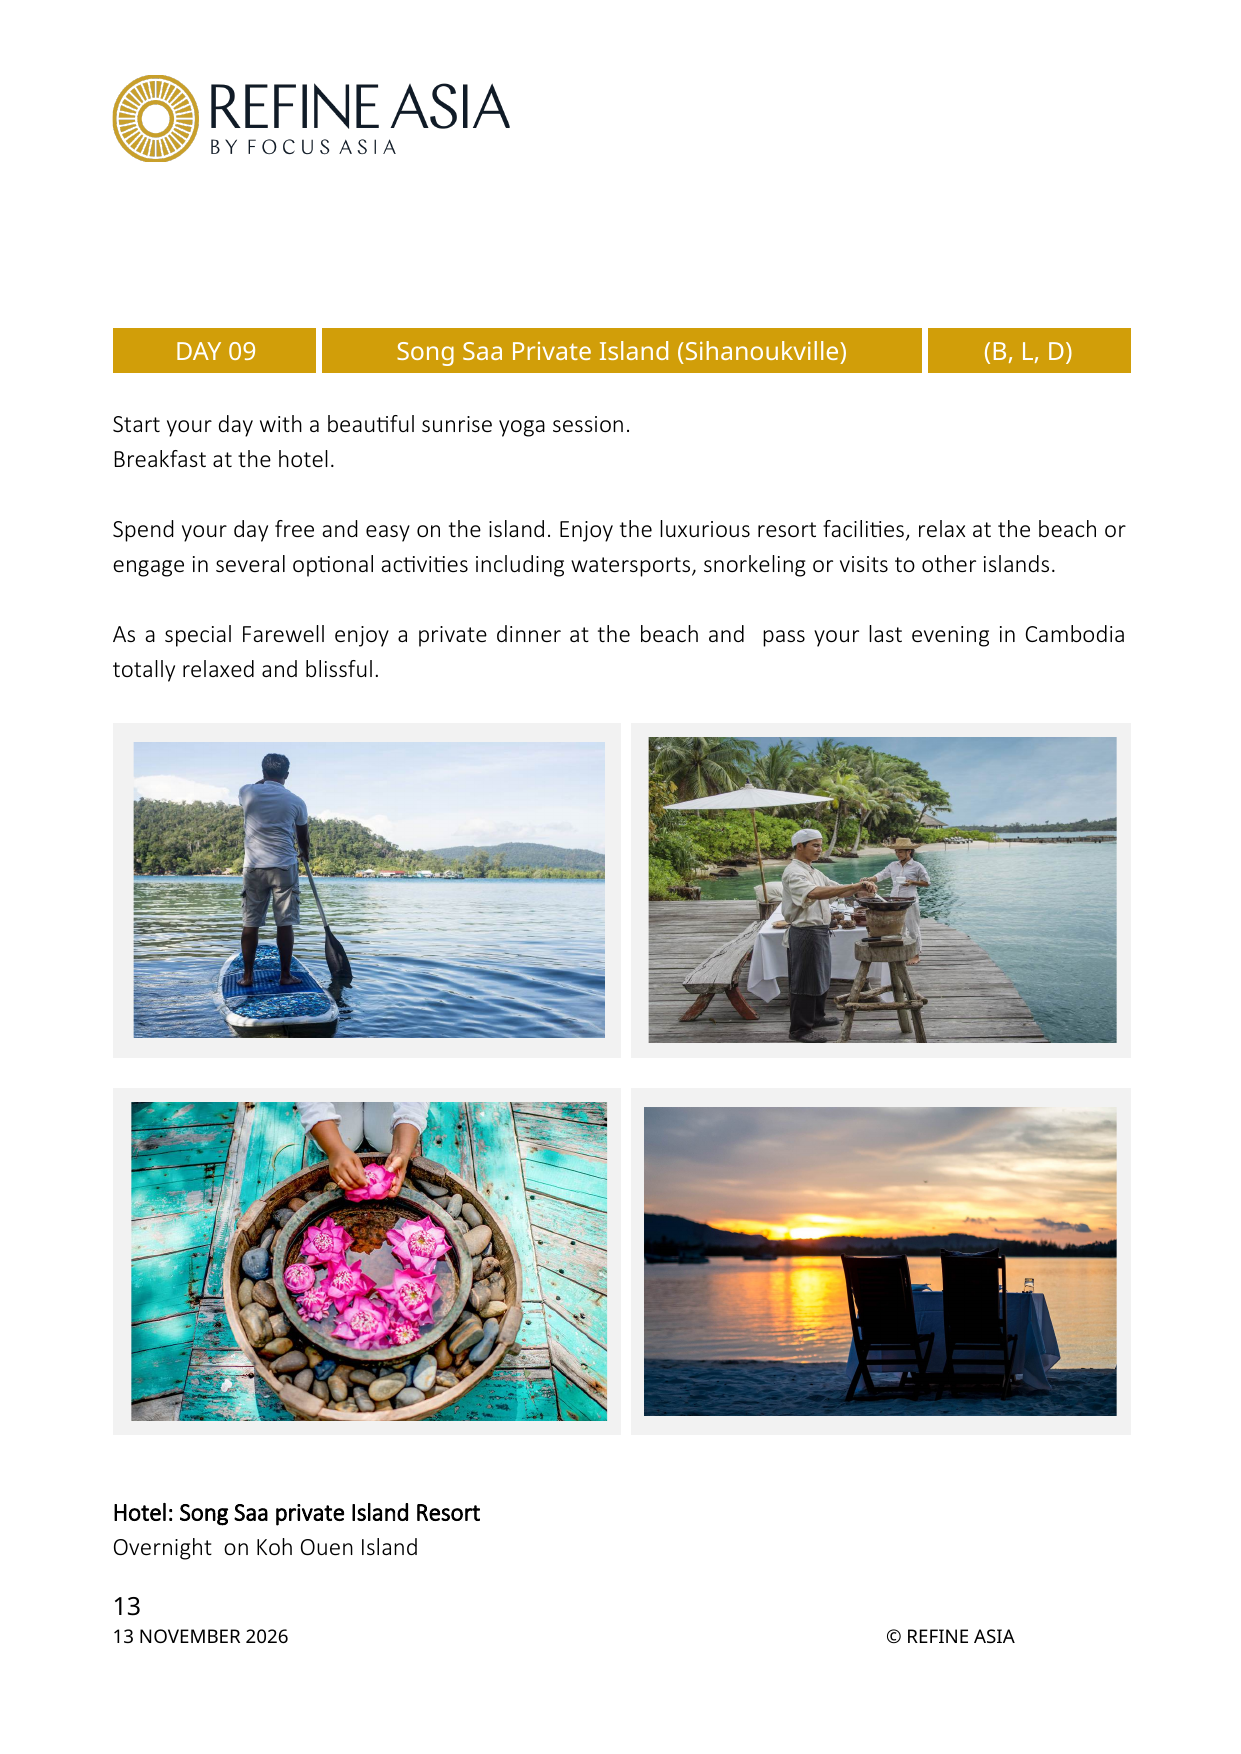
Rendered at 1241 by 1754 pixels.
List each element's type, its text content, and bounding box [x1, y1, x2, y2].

table_header [631, 1088, 1131, 1435]
table_header [113, 1088, 621, 1435]
table_header [631, 723, 1131, 1058]
text Spend your day free and easy on the island. Enjoy the luxurious resort facilities, relax at the beach or engage in several optional activities including watersports, snorkeling or visits to other islands. [112, 513, 1128, 578]
text As a special Farewell enjoy a private dinner at the beach and pass your last evening in Cambodia totally relaxed and blissful. [112, 618, 1128, 683]
picture [644, 1107, 1117, 1416]
table_header [113, 723, 621, 1058]
text Overnight on Koh Ouen Island [112, 1531, 1128, 1562]
table_header Song Saa Private Island (Sihanoukville) [322, 328, 922, 373]
table_header DAY 09 [113, 328, 316, 373]
table_header (B, L, D) [928, 328, 1131, 373]
picture [133, 742, 605, 1038]
picture [131, 1102, 608, 1421]
picture [648, 737, 1117, 1043]
text Breakfast at the hotel. [112, 443, 1128, 473]
text Start your day with a beautiful sunrise yoga session. [112, 408, 1128, 438]
text Hotel: Song Saa private Island Resort [112, 1496, 1128, 1527]
